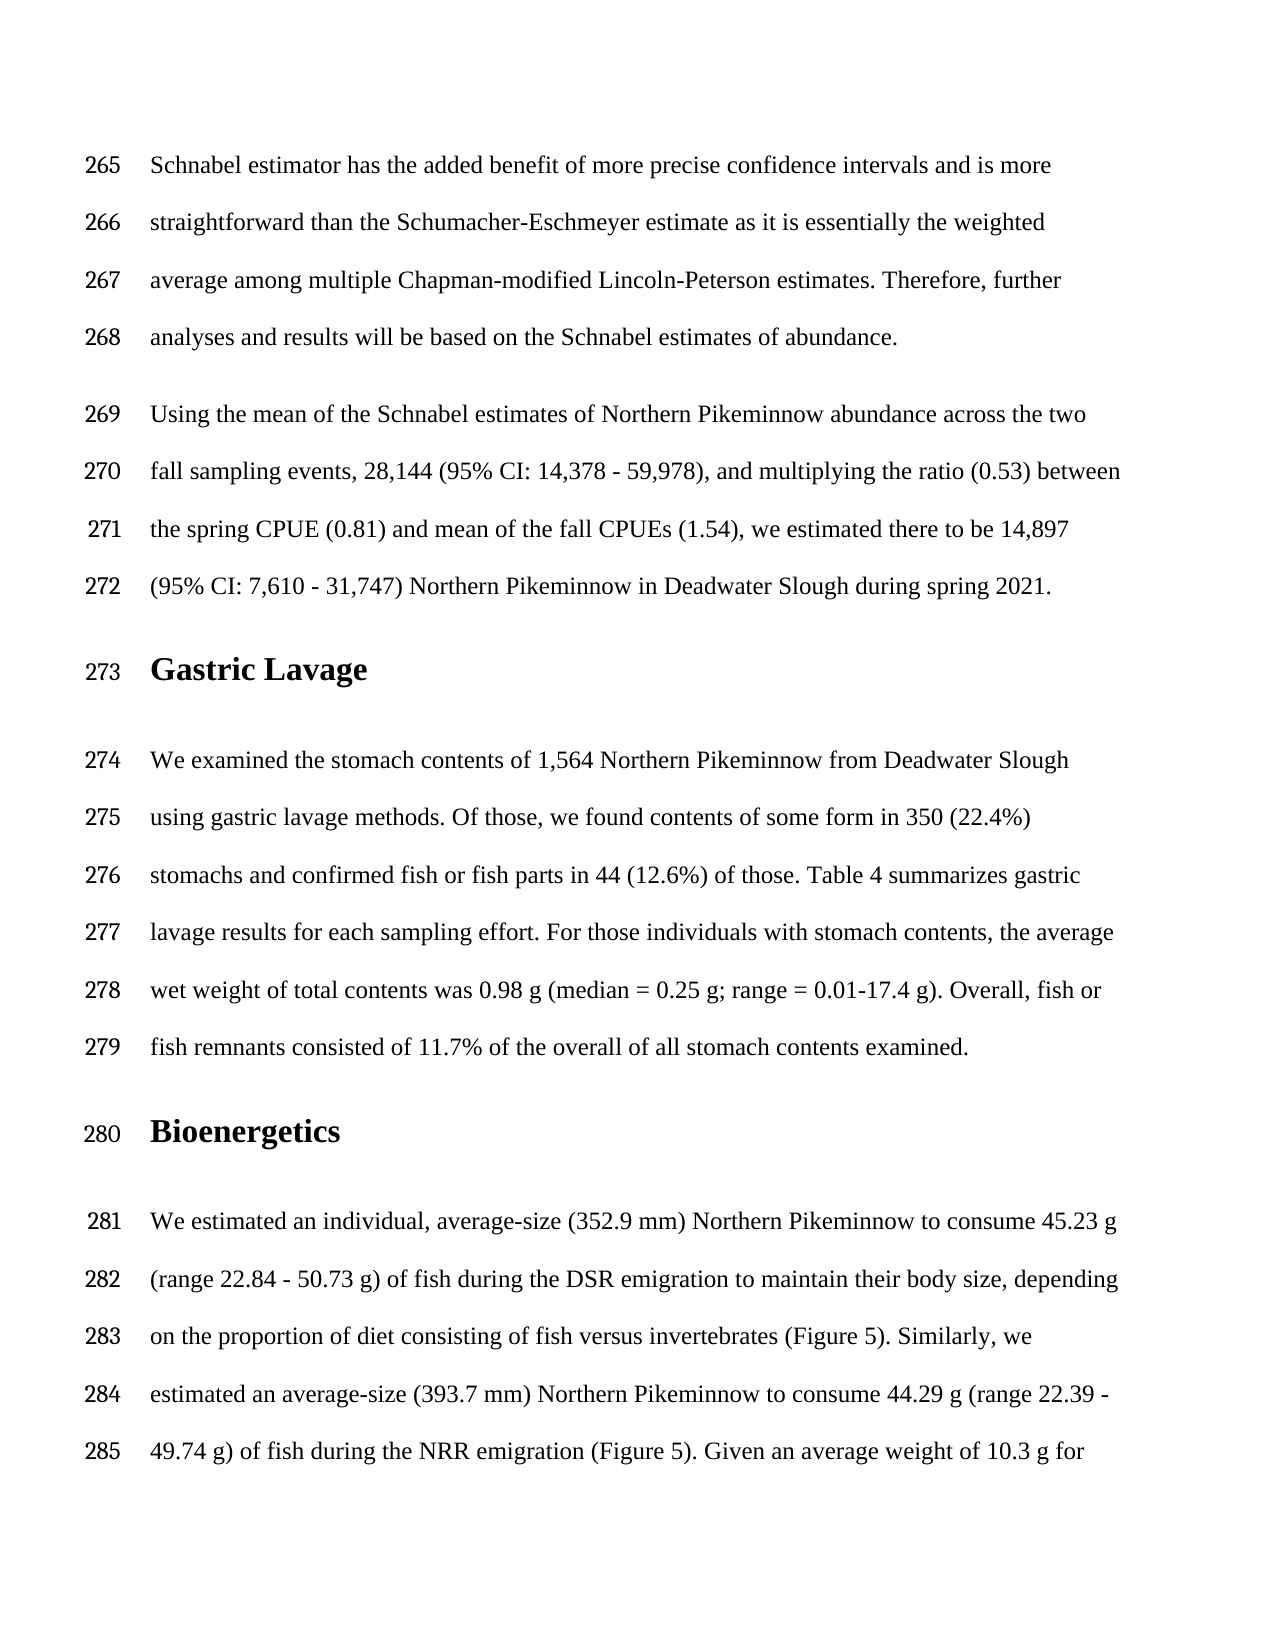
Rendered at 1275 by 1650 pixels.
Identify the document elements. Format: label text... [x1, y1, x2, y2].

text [150, 150, 1125, 351]
text We examined the stomach contents of 1,564 Northern Pikeminnow from Deadwater Slough using gastric lavage methods. Of those, we found contents of some form in 350 (22.4%) stomachs and confirmed fish or fish parts in 44 (12.6%) of those. Table 4 summarizes gastric lavage results for each sampling effort. For those individuals with stomach contents, the average wet weight of total contents was 0.98 g (median = 0.25 g; range = 0.01-17.4 g). Overall, fish or fish remnants consisted of 11.7% of the overall of all stomach contents examined. [150, 745, 1125, 1061]
text Using the mean of the Schnabel estimates of Northern Pikeminnow abundance across the two fall sampling events, 28,144 (95% CI: 14,378 - 59,978), and multiplying the ratio (0.53) between the spring CPUE (0.81) and mean of the fall CPUEs (1.54), we estimated there to be 14,897 (95% CI: 7,610 - 31,747) Northern Pikeminnow in Deadwater Slough during spring 2021. [150, 399, 1125, 600]
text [150, 1206, 1125, 1465]
subtitle Bioenergetics [150, 1111, 1125, 1149]
subtitle Gastric Lavage [150, 649, 1125, 688]
